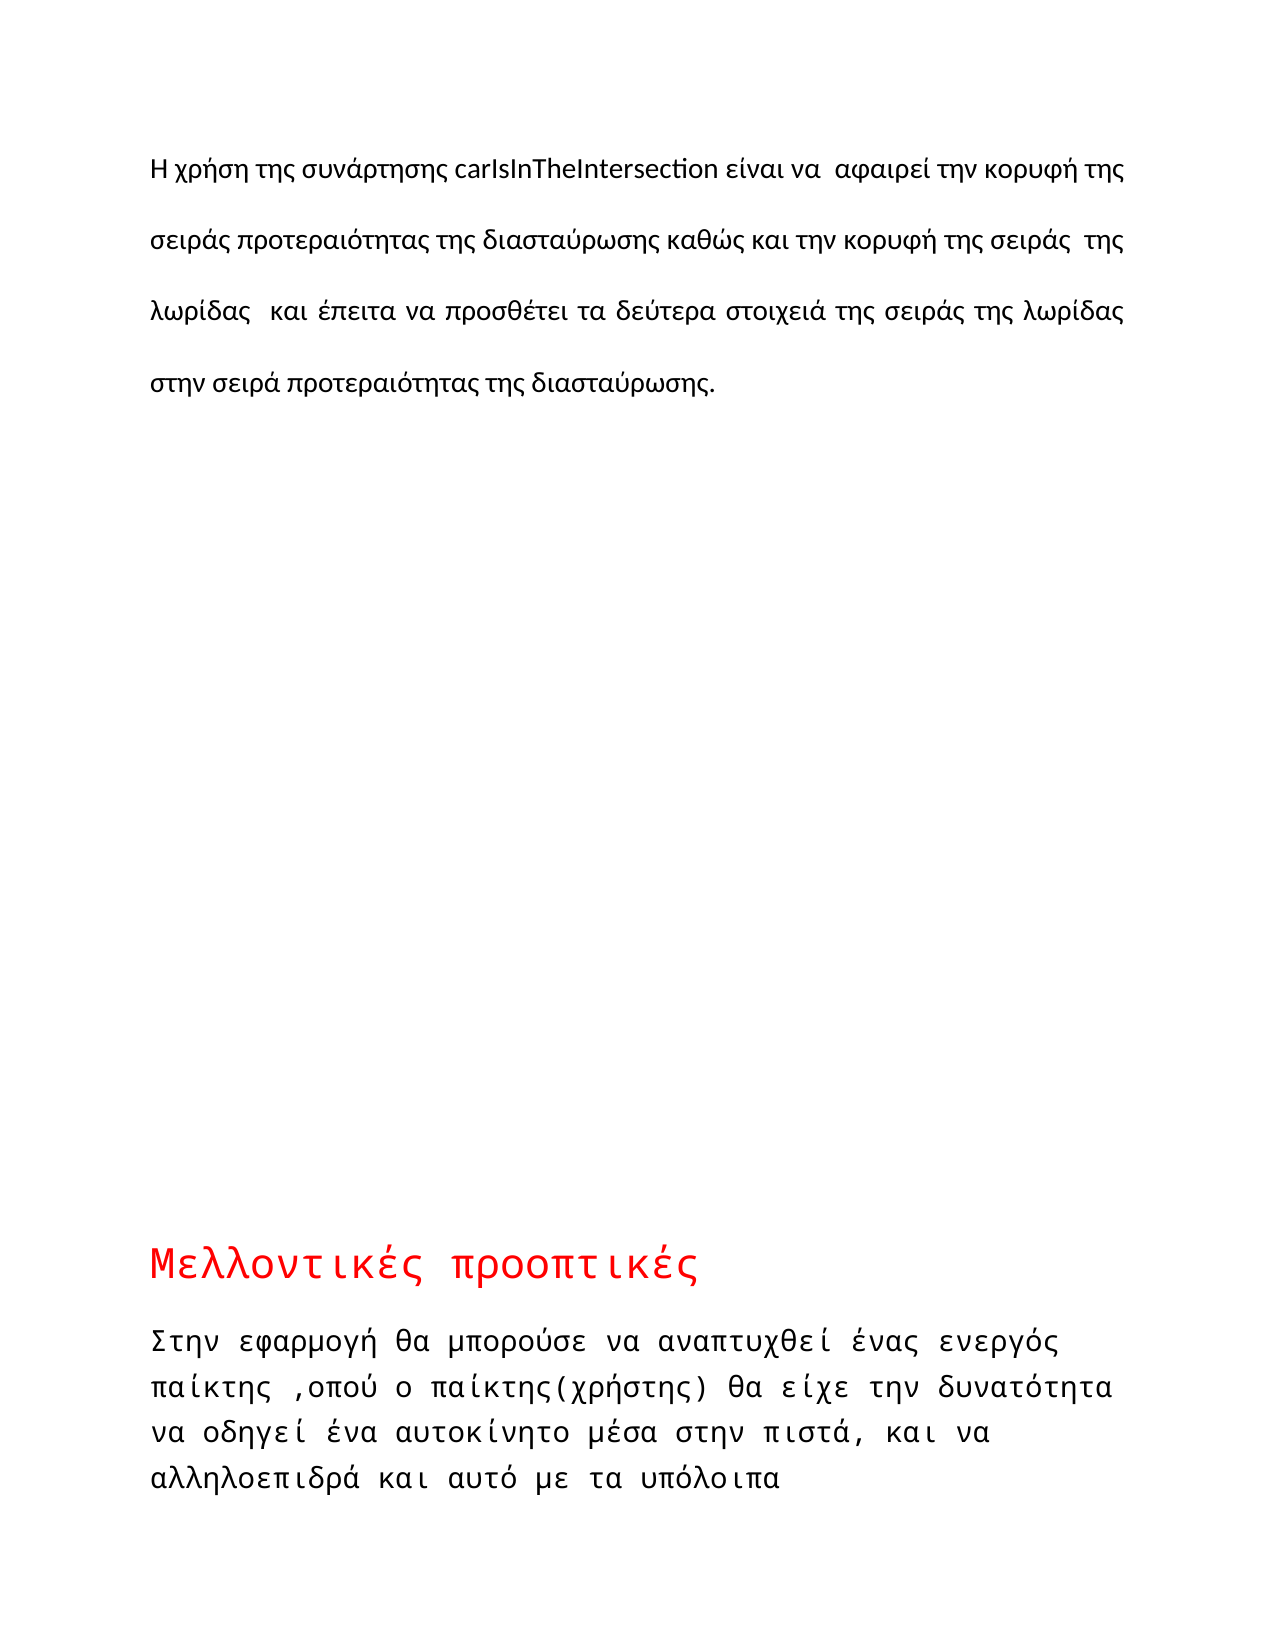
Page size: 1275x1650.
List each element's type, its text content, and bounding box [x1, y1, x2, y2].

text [150, 1320, 1125, 1497]
text Μελλοντικές προοπτικές [150, 1234, 1125, 1291]
text Η χρήση της συνάρτησης carIsInTheIntersection είναι να αφαιρεί την κορυφή της σειράς προτεραιότητας της διασταύρωσης καθώς και την κορυφή της σειράς της λωρίδας και έπειτα να προσθέτει τα δεύτερα στοιχειά της σειράς της λωρίδας στην σειρά προτεραιότητας της διασταύρωσης. [150, 150, 1125, 399]
